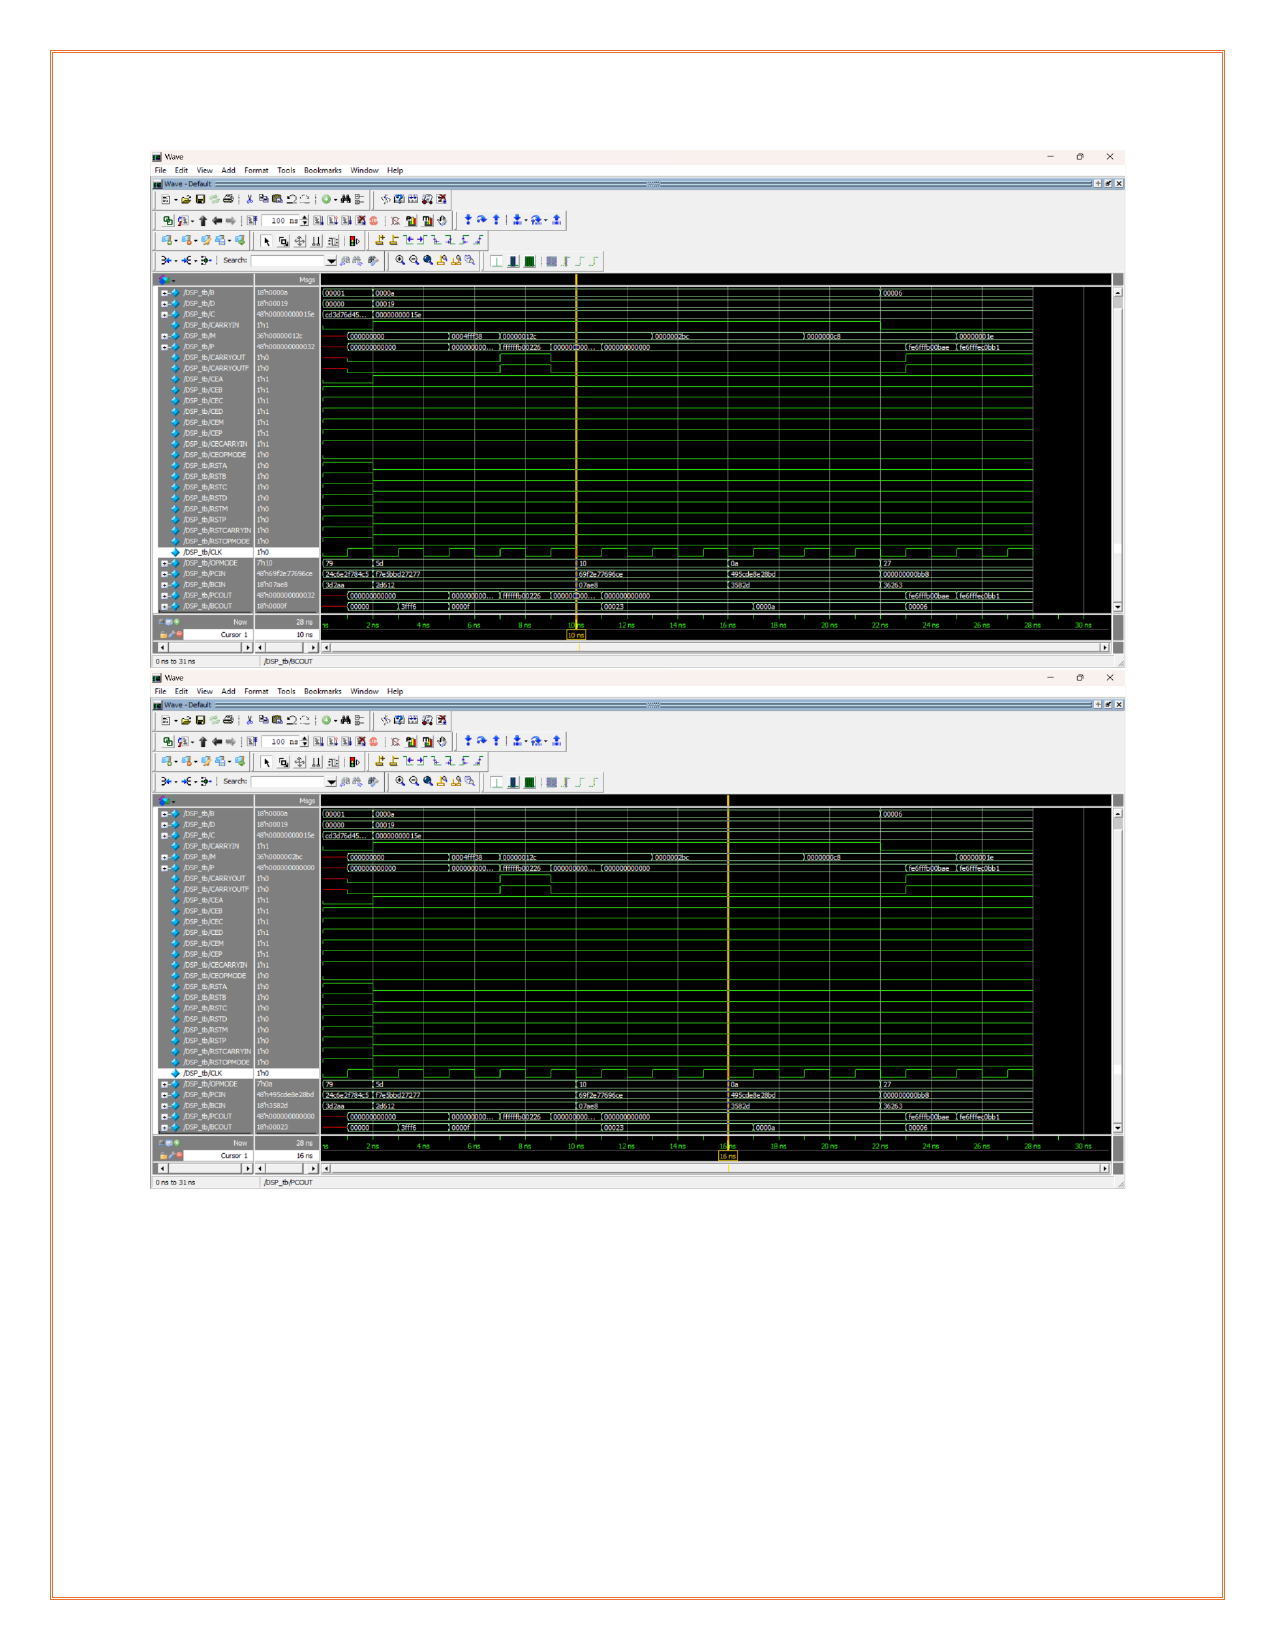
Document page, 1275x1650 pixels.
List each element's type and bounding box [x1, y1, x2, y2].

picture [150, 150, 1125, 668]
picture [150, 670, 1125, 1189]
